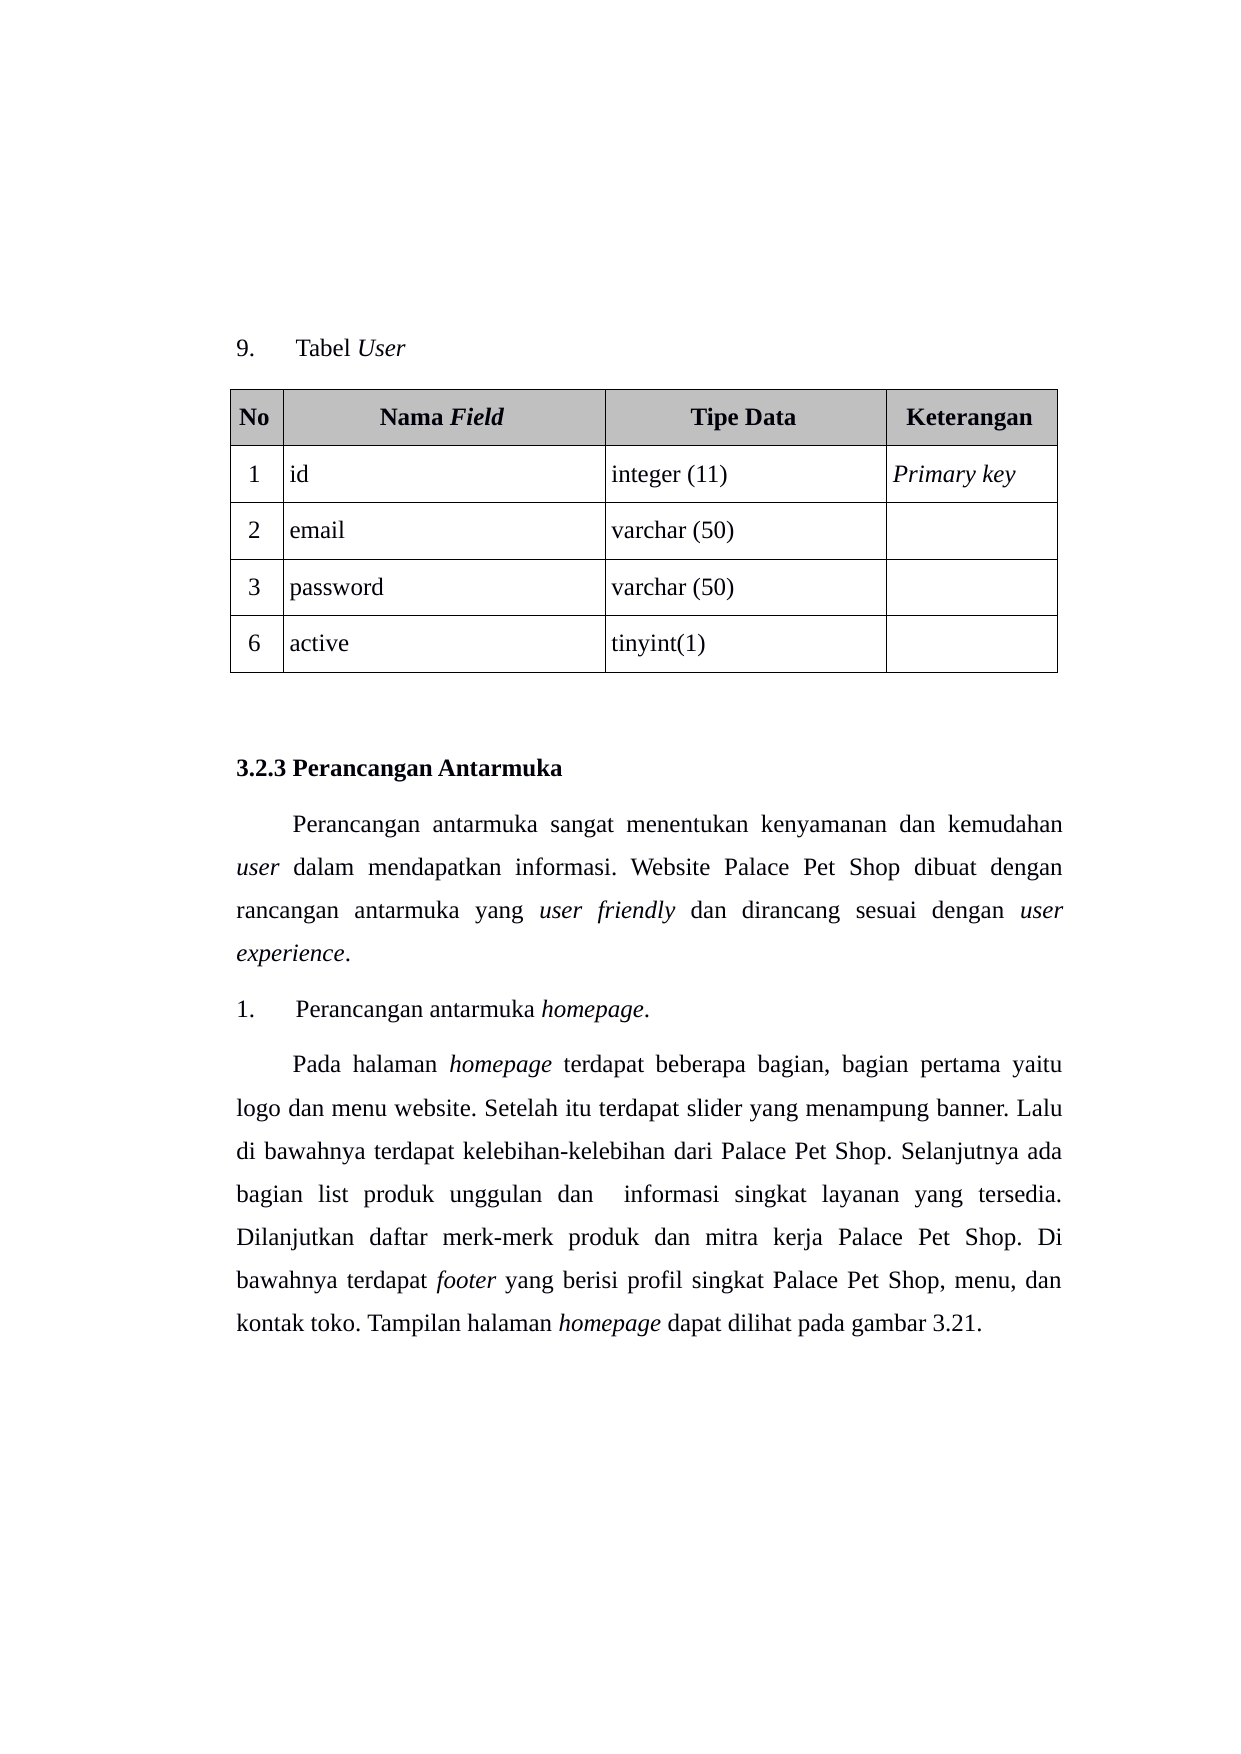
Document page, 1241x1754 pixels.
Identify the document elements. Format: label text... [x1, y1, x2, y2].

table_cell 6 [231, 616, 283, 672]
text Pada halaman homepage terdapat beberapa bagian, bagian pertama yaitu logo dan menu website. Setelah itu terdapat slider yang menampung banner. Lalu di bawahnya terdapat kelebihan-kelebihan dari Palace Pet Shop. Selanjutnya ada bagian list produk unggulan dan informasi singkat layanan yang tersedia. Dilanjutkan daftar merk-merk produk dan mitra kerja Palace Pet Shop. Di bawahnya terdapat footer yang berisi profil singkat Palace Pet Shop, menu, dan kontak toko. Tampilan halaman homepage dapat dilihat pada gambar 3.21. [236, 1049, 1063, 1337]
table_cell integer (11) [606, 446, 886, 502]
table_cell email [284, 503, 605, 558]
text Perancangan antarmuka sangat menentukan kenyamanan dan kemudahan user dalam mendapatkan informasi. Website Palace Pet Shop dibuat dengan rancangan antarmuka yang user friendly dan dirancang sesuai dengan user experience. [236, 809, 1063, 967]
table_cell 3 [231, 560, 283, 615]
table_header Tipe Data [606, 390, 886, 445]
table_cell varchar (50) [606, 560, 886, 615]
table_header Keterangan [887, 390, 1057, 445]
table_cell password [284, 560, 605, 615]
table_cell varchar (50) [606, 503, 886, 558]
table_cell 2 [231, 503, 283, 558]
table_cell tinyint(1) [606, 616, 886, 672]
table_cell id [284, 446, 605, 502]
table_cell active [284, 616, 605, 672]
subtitle 3.2.3 Perancangan Antarmuka [236, 753, 1063, 782]
text 1. Perancangan antarmuka homepage. [236, 994, 1063, 1023]
table_header Nama Field [284, 390, 605, 445]
table_cell [887, 503, 1057, 558]
table_cell [887, 560, 1057, 615]
table_cell 1 [231, 446, 283, 502]
table_cell [887, 616, 1057, 672]
table_header No [231, 390, 283, 445]
table_cell Primary key [887, 446, 1057, 502]
text 9. Tabel User [236, 333, 1063, 362]
